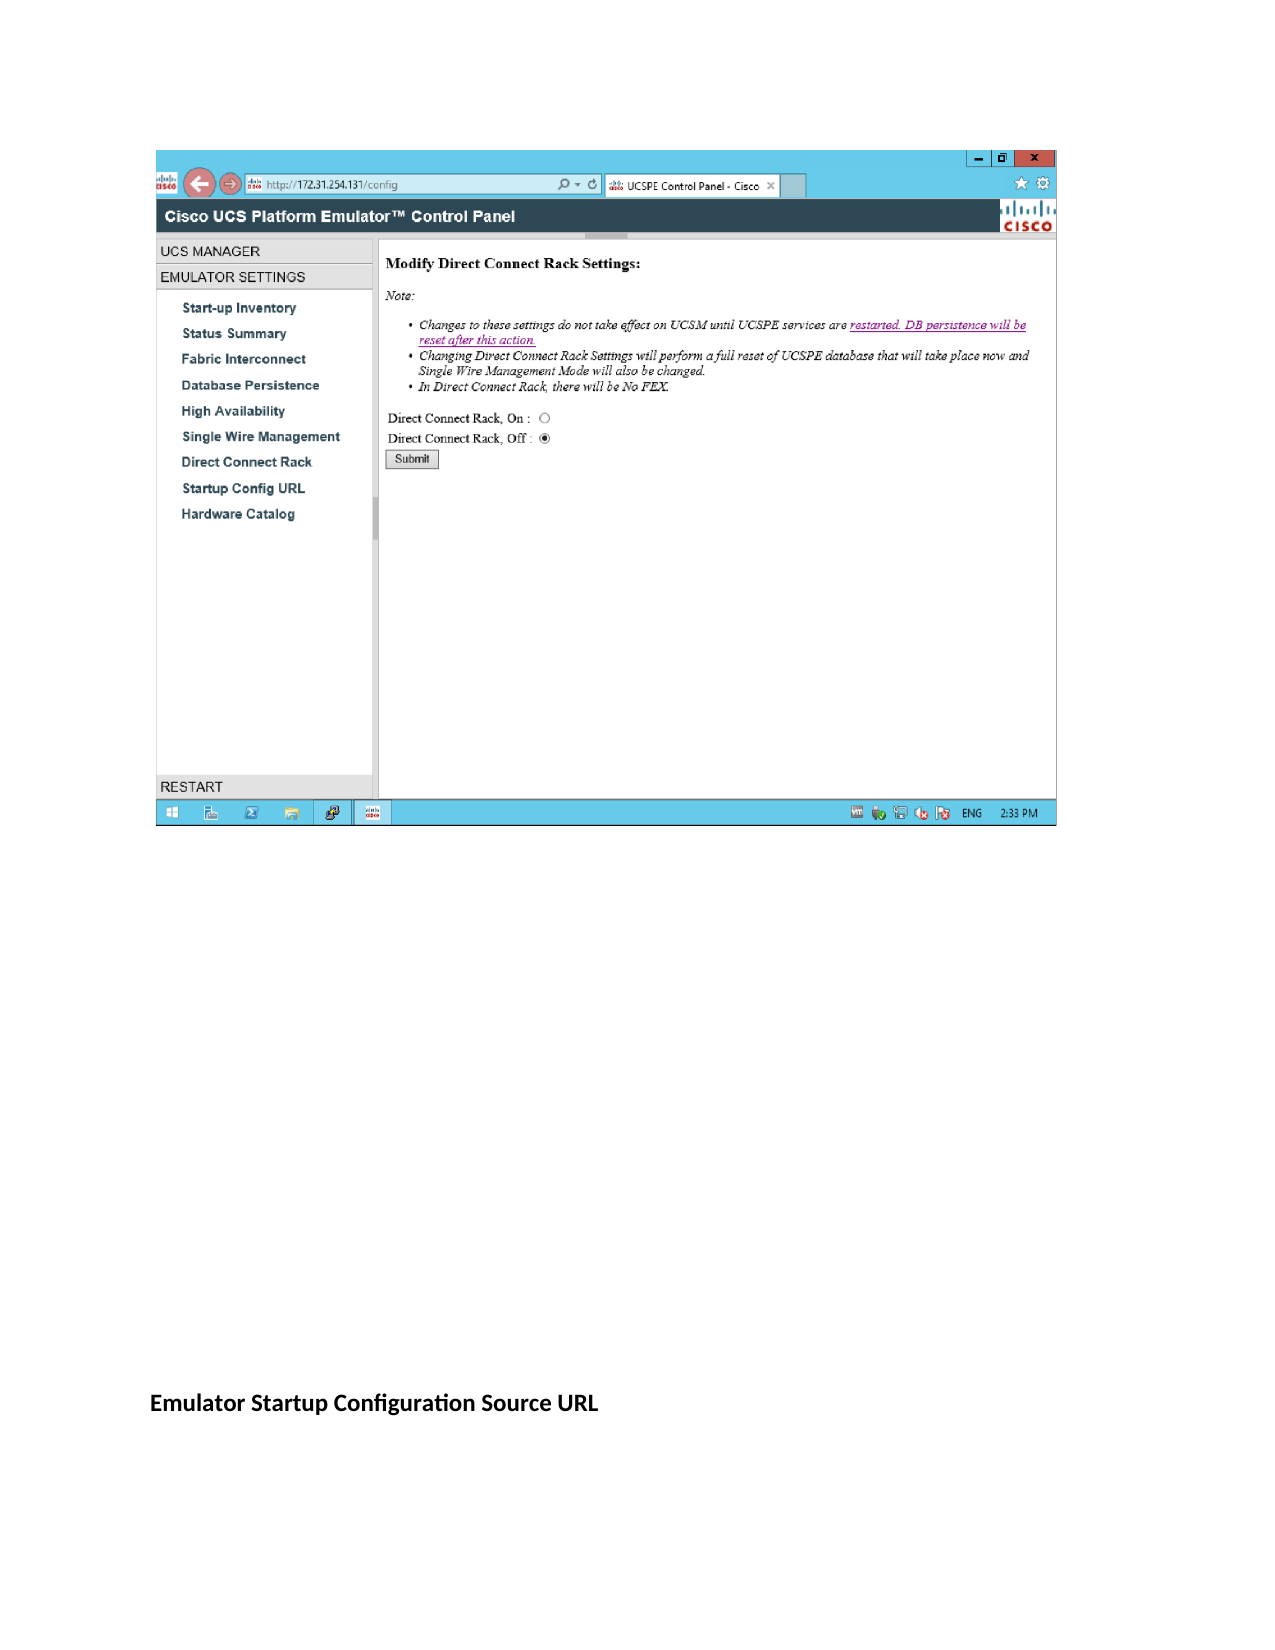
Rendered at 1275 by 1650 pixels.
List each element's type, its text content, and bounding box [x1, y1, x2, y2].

text Emulator Startup Configuration Source URL [150, 1387, 1125, 1417]
picture [156, 150, 1057, 826]
